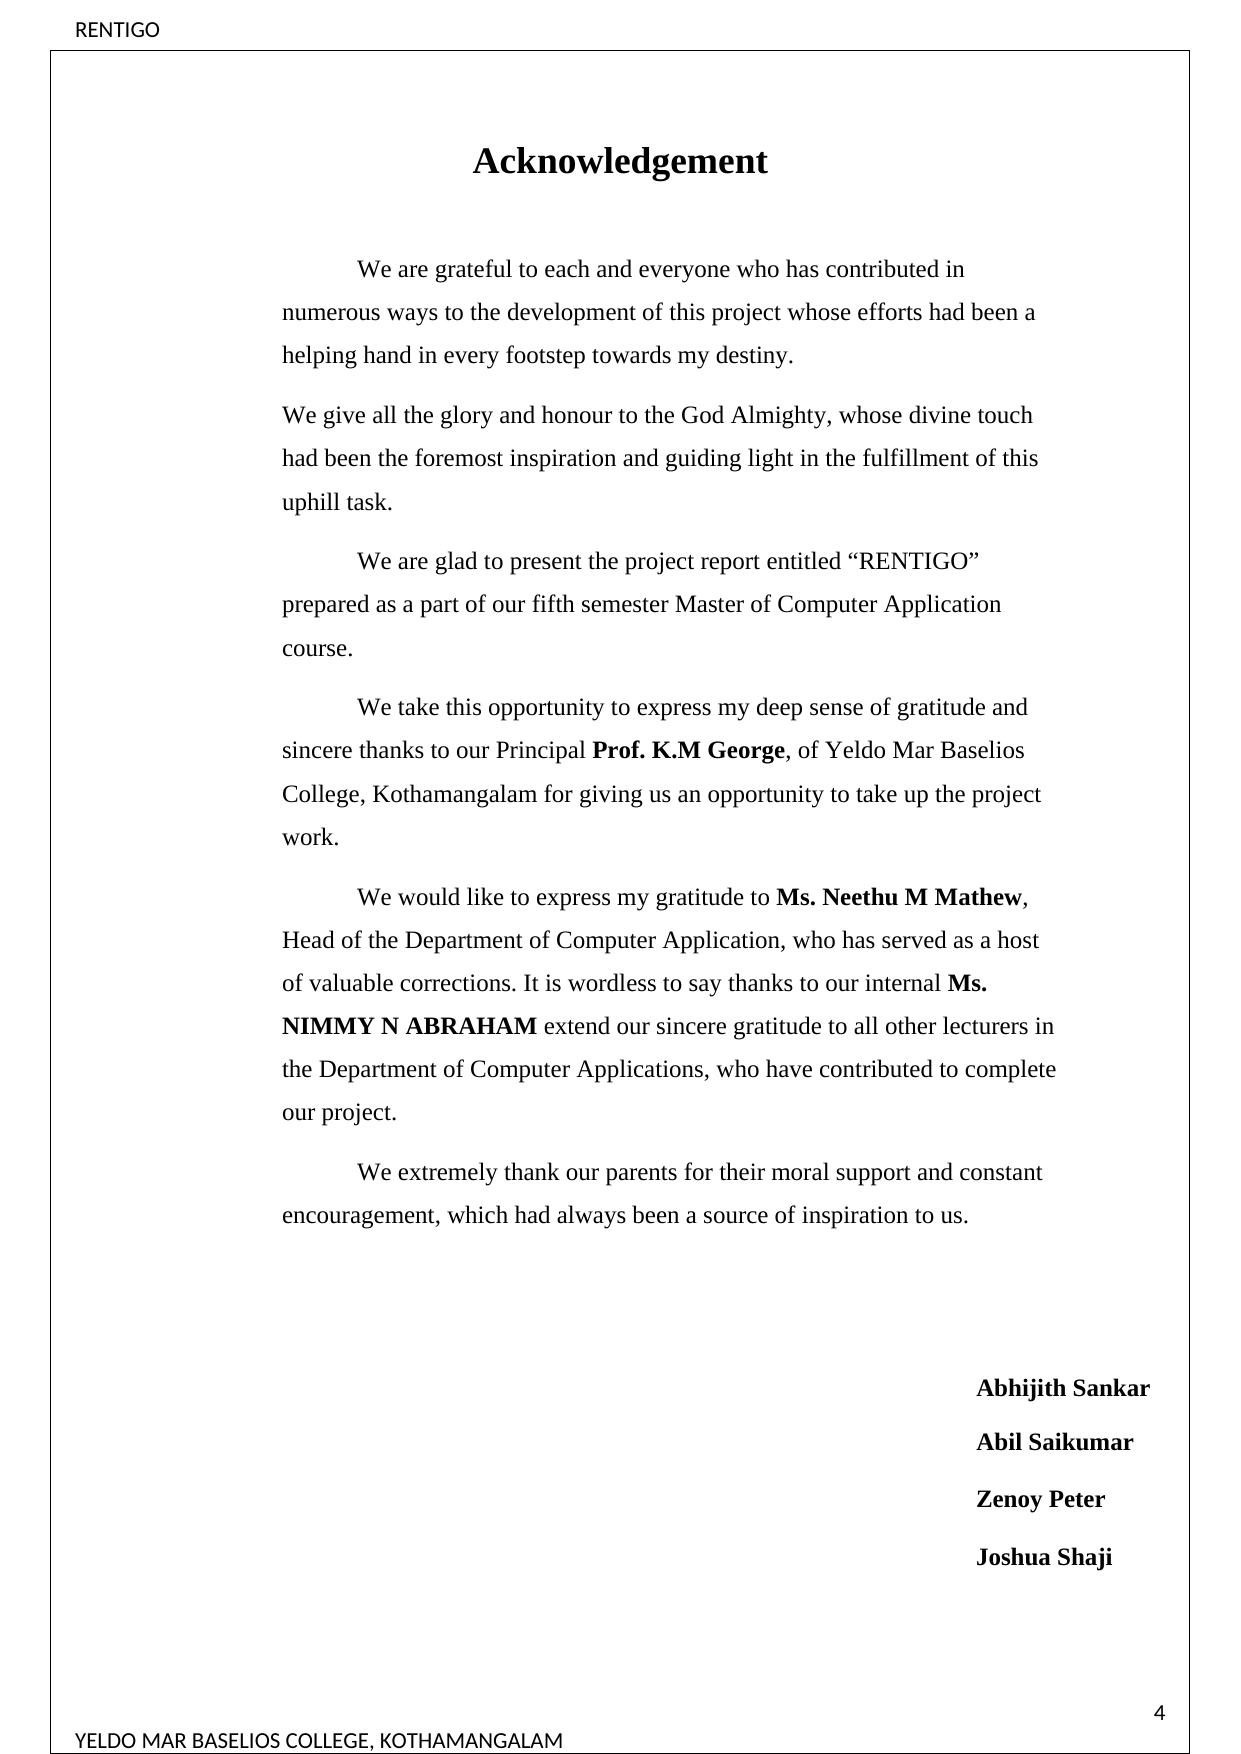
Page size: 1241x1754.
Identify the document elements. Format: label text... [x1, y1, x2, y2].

text We would like to express my gratitude to Ms. Neethu M Mathew, Head of the Department of Computer Application, who has served as a host of valuable corrections. It is wordless to say thanks to our internal Ms. NIMMY N ABRAHAM extend our sincere gratitude to all other lecturers in the Department of Computer Applications, who have contributed to complete our project. [282, 882, 1062, 1126]
text We are grateful to each and everyone who has contributed in numerous ways to the development of this project whose efforts had been a helping hand in every footstep towards my destiny. [282, 254, 1062, 369]
text Acknowledgement [75, 138, 1165, 181]
text We are glad to present the project report entitled “RENTIGO” prepared as a part of our fifth semester Master of Computer Application course. [282, 546, 1062, 661]
text We take this opportunity to express my deep sense of gratitude and sincere thanks to our Principal Prof. K.M George, of Yeldo Mar Baselios College, Kothamangalam for giving us an opportunity to take up the project work. [282, 692, 1062, 851]
text We extremely thank our parents for their moral support and constant encouragement, which had always been a source of inspiration to us. [282, 1157, 1062, 1229]
text We give all the glory and honour to the God Almighty, whose divine touch had been the foremost inspiration and guiding light in the fulfillment of this uphill task. [282, 400, 1062, 515]
